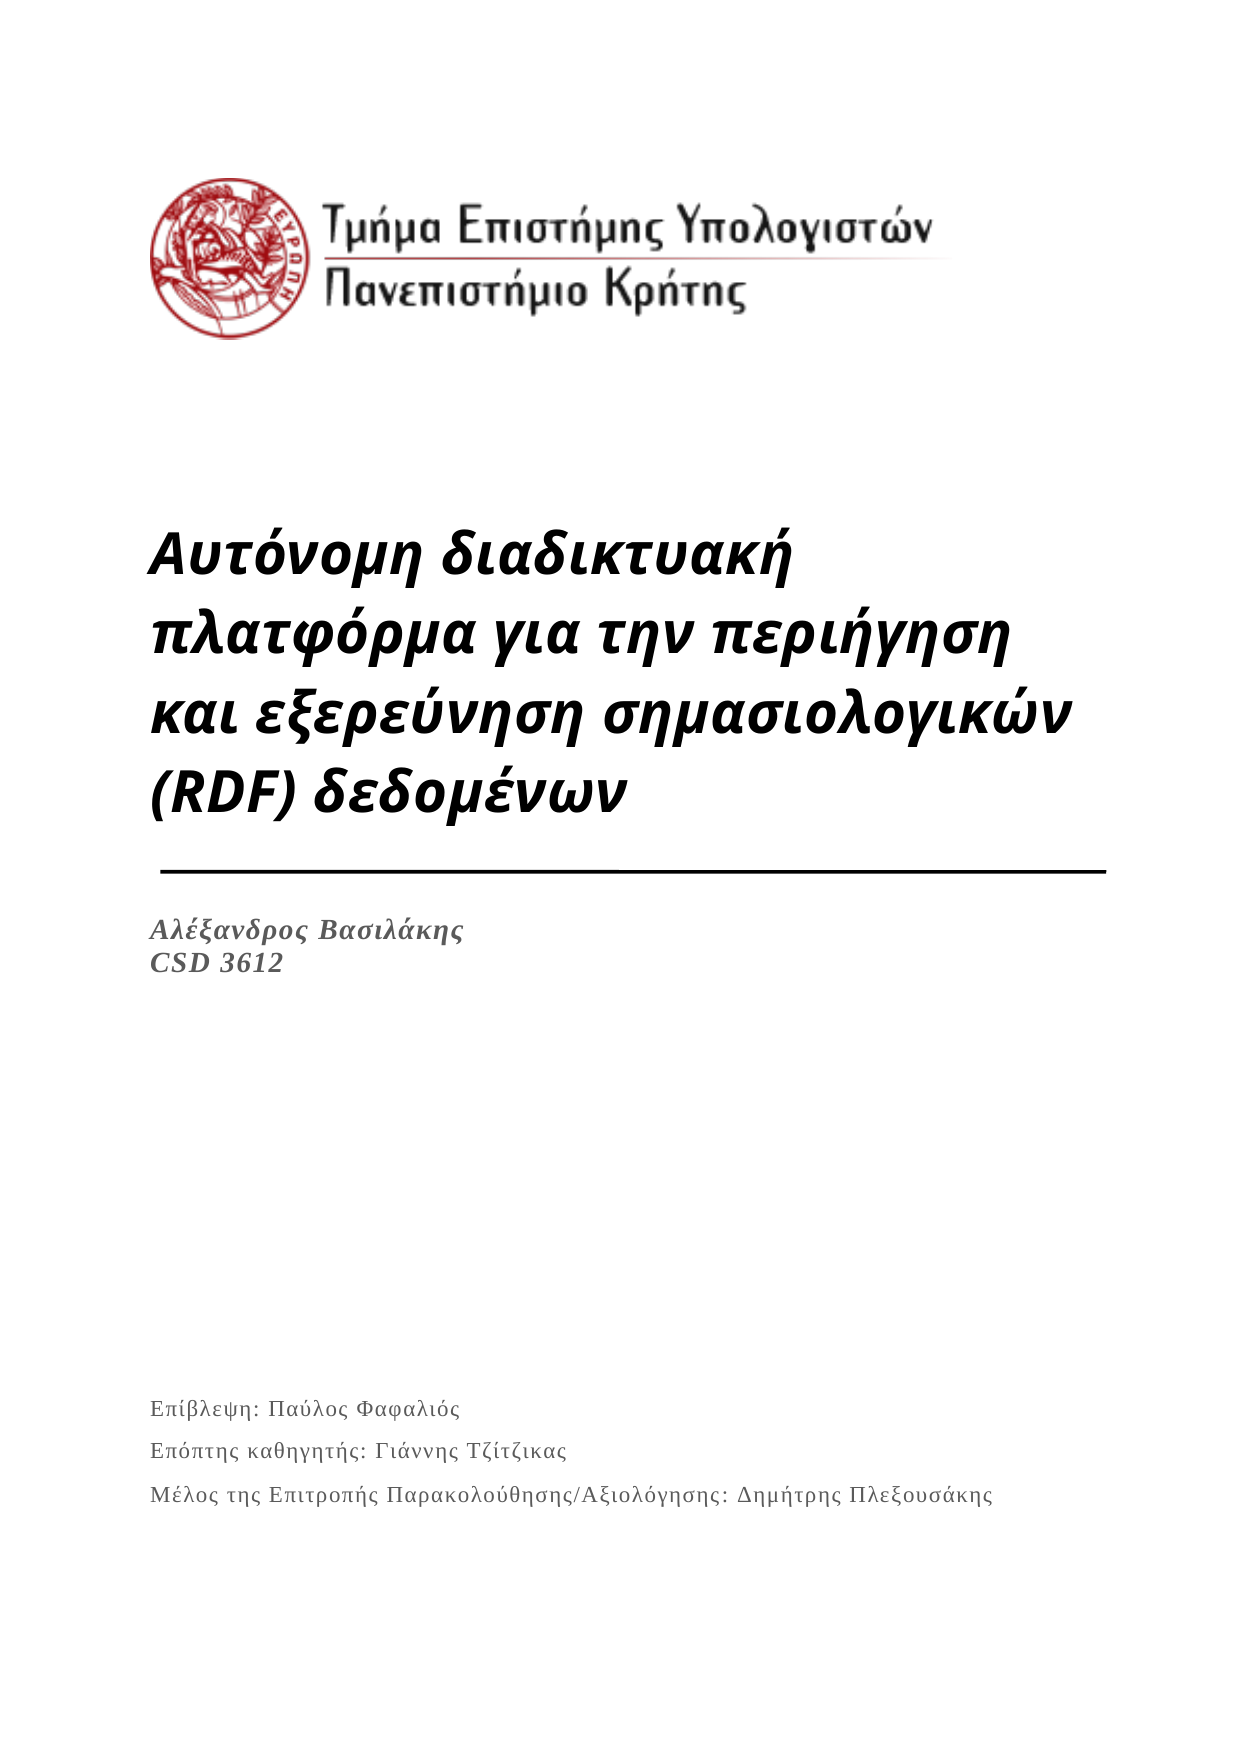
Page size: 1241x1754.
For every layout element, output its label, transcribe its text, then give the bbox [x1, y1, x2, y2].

subtitle Επόπτης καθηγητής: Γιάννης Τζίτζικας [150, 1438, 1090, 1464]
subtitle Επίβλεψη: Παύλος Φαφαλιός [150, 1394, 1090, 1421]
title Αυτόνομη διαδικτυακή πλατφόρμα για την περιήγηση και εξερεύνηση σημασιολογικών (RDF) δεδομένων [150, 512, 1090, 829]
subtitle Μέλος της Επιτροπής Παρακολούθησης/Αξιολόγησης: Δημήτρης Πλεξουσάκης [150, 1481, 1090, 1507]
picture [150, 178, 953, 340]
subtitle Αλέξανδρος Βασιλάκης CSD 3612 [150, 912, 1090, 979]
